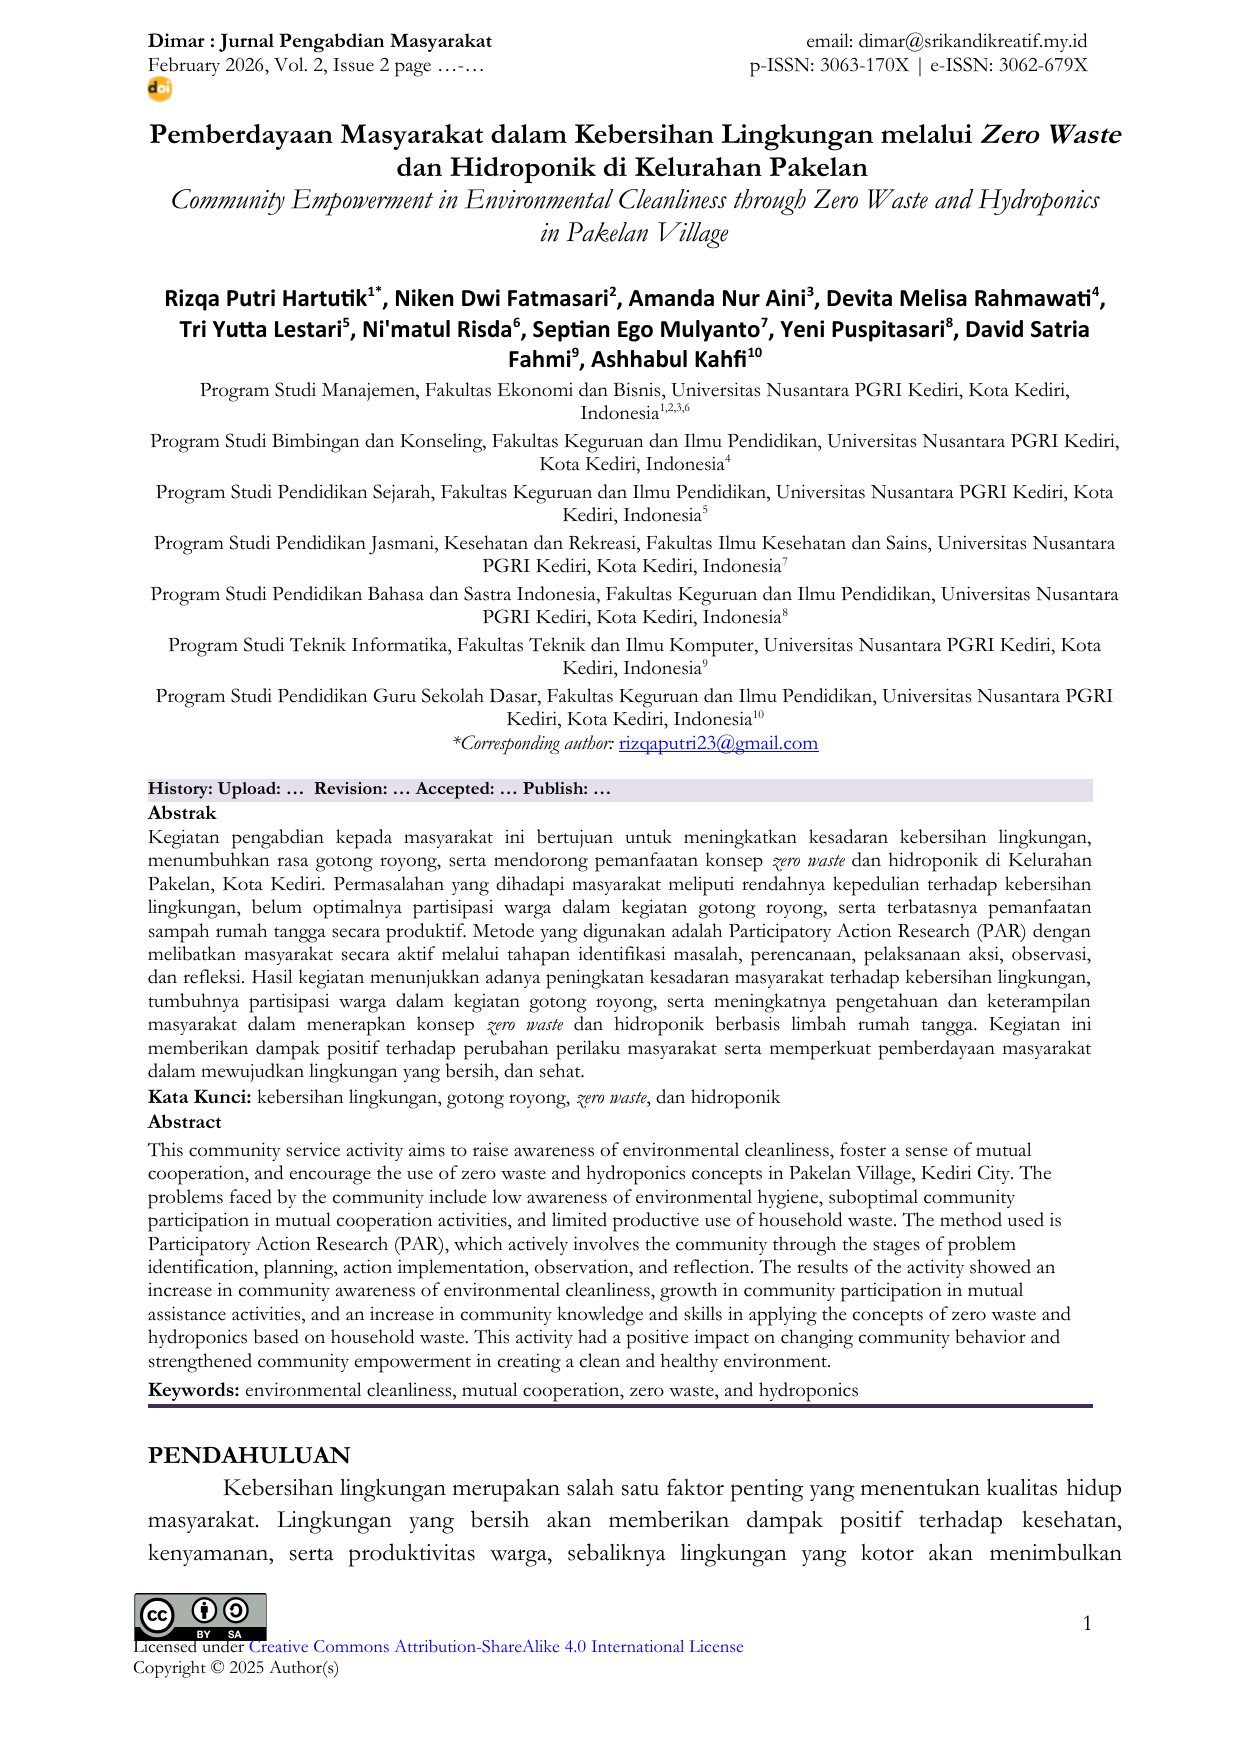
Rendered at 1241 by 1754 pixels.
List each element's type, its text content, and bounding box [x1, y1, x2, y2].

text Rizqa Putri Hartutik1*, Niken Dwi Fatmasari2, Amanda Nur Aini3, Devita Melisa Rahmawati4, Tri Yutta Lestari5, Ni'matul Risda6, Septian Ego Mulyanto7, Yeni Puspitasari8, David Satria Fahmi9, Ashhabul Kahfi10 [148, 282, 1122, 374]
text History: Upload: … Revision: … Accepted: … Publish: … [148, 779, 1093, 802]
text PENDAHULUAN [148, 1441, 1122, 1469]
text Program Studi Pendidikan Bahasa dan Sastra Indonesia, Fakultas Keguruan dan Ilmu Pendidikan, Universitas Nusantara PGRI Kediri, Kota Kediri, Indonesia8 [148, 582, 1122, 629]
picture [147, 76, 173, 102]
text *Corresponding author: rizqaputri23@gmail.com [148, 731, 1122, 754]
text Program Studi Pendidikan Jasmani, Kesehatan dan Rekreasi, Fakultas Ilmu Kesehatan dan Sains, Universitas Nusantara PGRI Kediri, Kota Kediri, Indonesia7 [148, 531, 1122, 578]
picture [134, 1593, 267, 1641]
text in Pakelan Village [148, 217, 1122, 249]
text This community service activity aims to raise awareness of environmental cleanliness, foster a sense of mutual cooperation, and encourage the use of zero waste and hydroponics concepts in Pakelan Village, Kediri City. The problems faced by the community include low awareness of environmental hygiene, suboptimal community participation in mutual cooperation activities, and limited productive use of household waste. The method used is Participatory Action Research (PAR), which actively involves the community through the stages of problem identification, planning, action implementation, observation, and reflection. The results of the activity showed an increase in community awareness of environmental cleanliness, growth in community participation in mutual assistance activities, and an increase in community knowledge and skills in applying the concepts of zero waste and hydroponics based on household waste. This activity had a positive impact on changing community behavior and strengthened community empowerment in creating a clean and healthy environment. [148, 1138, 1093, 1375]
text Keywords: environmental cleanliness, mutual cooperation, zero waste, and hydroponics [148, 1379, 1093, 1404]
text Pemberdayaan Masyarakat dalam Kebersihan Lingkungan melalui Zero Waste dan Hidroponik di Kelurahan Pakelan Community Empowerment in Environmental Cleanliness through Zero Waste and Hydroponics [148, 118, 1122, 217]
text Kata Kunci: kebersihan lingkungan, gotong royong, zero waste, dan hidroponik [148, 1085, 1093, 1111]
text Program Studi Manajemen, Fakultas Ekonomi dan Bisnis, Universitas Nusantara PGRI Kediri, Kota Kediri, Indonesia1,2,3,6 [148, 378, 1122, 425]
text Program Studi Pendidikan Guru Sekolah Dasar, Fakultas Keguruan dan Ilmu Pendidikan, Universitas Nusantara PGRI Kediri, Kota Kediri, Indonesia10 [148, 684, 1122, 731]
text Program Studi Pendidikan Sejarah, Fakultas Keguruan dan Ilmu Pendidikan, Universitas Nusantara PGRI Kediri, Kota Kediri, Indonesia5 [148, 480, 1122, 527]
text Kegiatan pengabdian kepada masyarakat ini bertujuan untuk meningkatkan kesadaran kebersihan lingkungan, menumbuhkan rasa gotong royong, serta mendorong pemanfaatan konsep zero waste dan hidroponik di Kelurahan Pakelan, Kota Kediri. Permasalahan yang dihadapi masyarakat meliputi rendahnya kepedulian terhadap kebersihan lingkungan, belum optimalnya partisipasi warga dalam kegiatan gotong royong, serta terbatasnya pemanfaatan sampah rumah tangga secara produktif. Metode yang digunakan adalah Participatory Action Research (PAR) dengan melibatkan masyarakat secara aktif melalui tahapan identifikasi masalah, perencanaan, pelaksanaan aksi, observasi, dan refleksi. Hasil kegiatan menunjukkan adanya peningkatan kesadaran masyarakat terhadap kebersihan lingkungan, tumbuhnya partisipasi warga dalam kegiatan gotong royong, serta meningkatnya pengetahuan dan keterampilan masyarakat dalam menerapkan konsep zero waste dan hidroponik berbasis limbah rumah tangga. Kegiatan ini memberikan dampak positif terhadap perubahan perilaku masyarakat serta memperkuat pemberdayaan masyarakat dalam mewujudkan lingkungan yang bersih, dan sehat. [148, 825, 1093, 1085]
text Program Studi Bimbingan dan Konseling, Fakultas Keguruan dan Ilmu Pendidikan, Universitas Nusantara PGRI Kediri, Kota Kediri, Indonesia4 [148, 429, 1122, 476]
text Abstrak [148, 802, 1093, 825]
text Program Studi Teknik Informatika, Fakultas Teknik dan Ilmu Komputer, Universitas Nusantara PGRI Kediri, Kota Kediri, Indonesia9 [148, 633, 1122, 680]
text Abstract [148, 1111, 1093, 1134]
